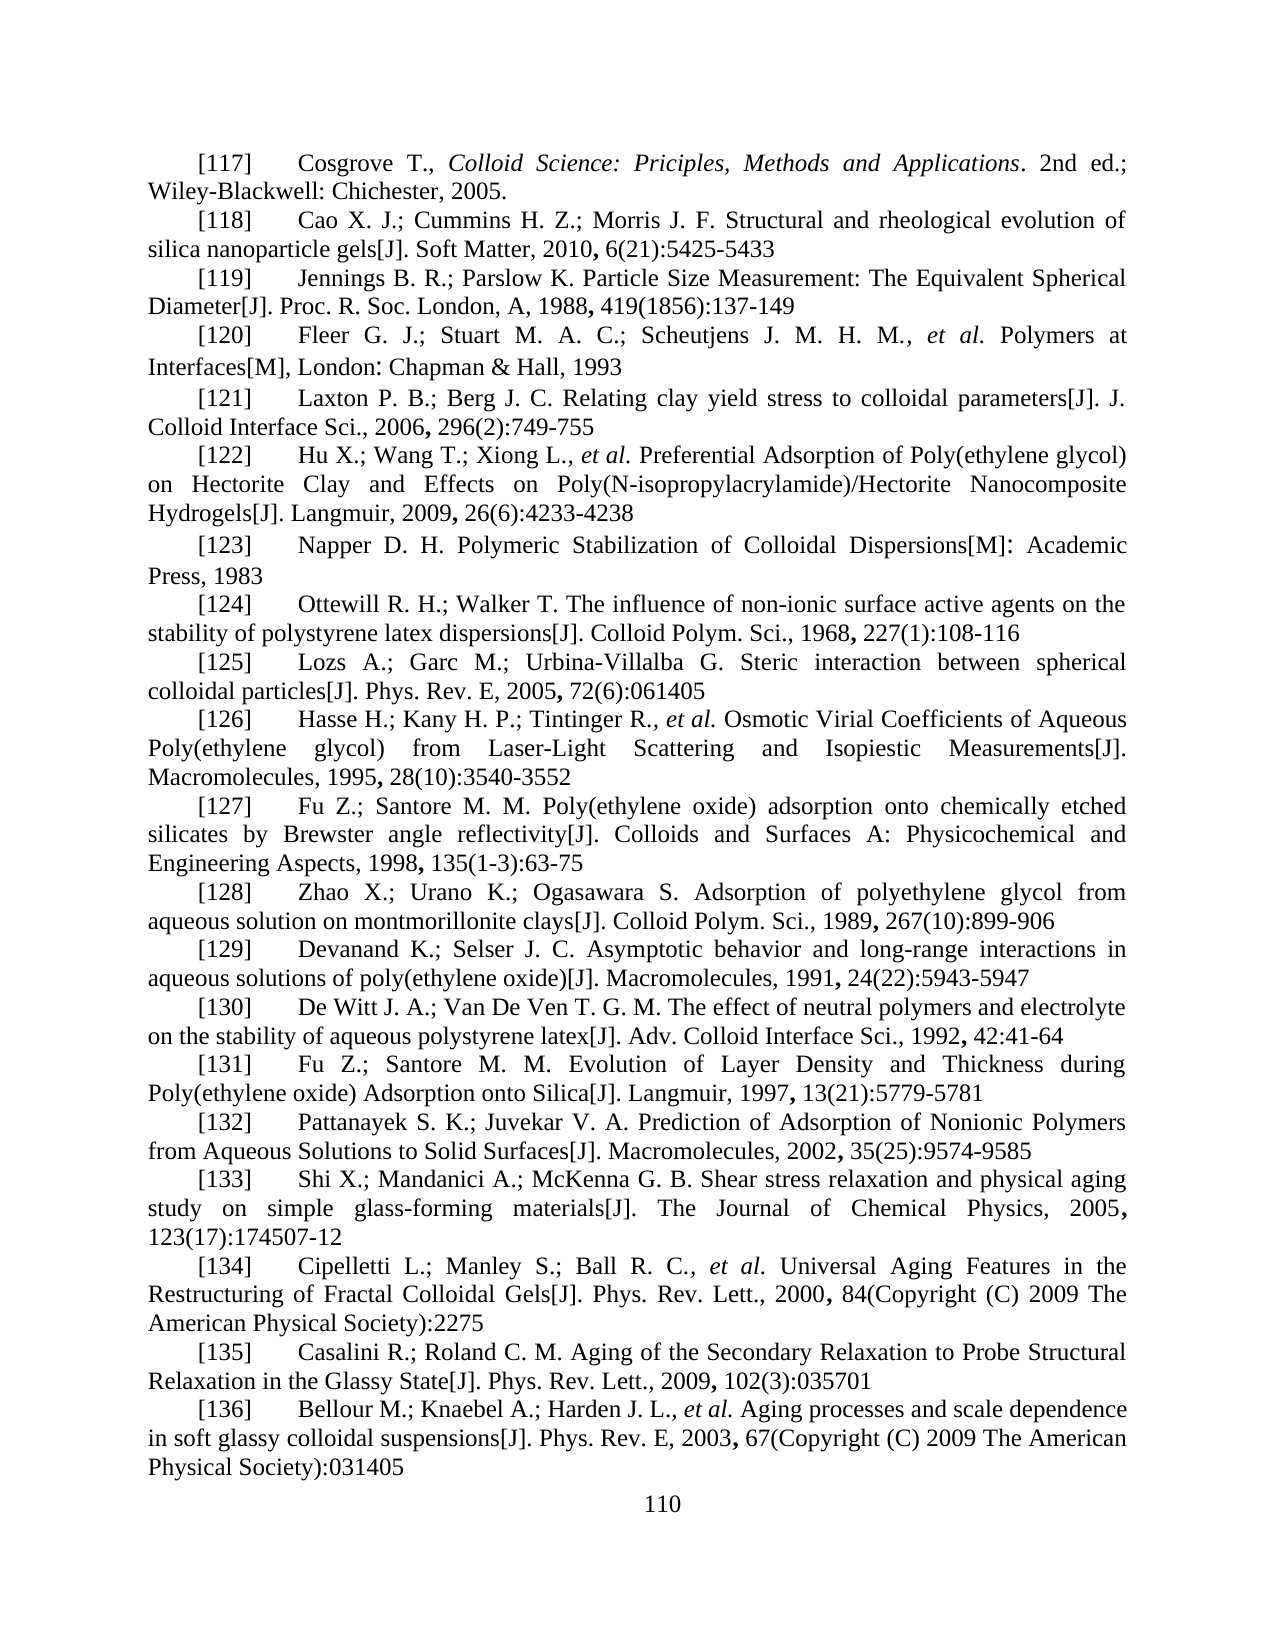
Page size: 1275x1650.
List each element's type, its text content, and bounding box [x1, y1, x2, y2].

text [120] Fleer G. J.; Stuart M. A. C.; Scheutjens J. M. H. M., et al. Polymers at Interfaces[M], London: Chapman & Hall, 1993 [148, 320, 1127, 383]
text [126] Hasse H.; Kany H. P.; Tintinger R., et al. Osmotic Virial Coefficients of Aqueous Poly(ethylene glycol) from Laser-Light Scattering and Isopiestic Measurements[J]. Macromolecules, 1995, 28(10):3540-3552 [148, 704, 1127, 791]
text [123] Napper D. H. Polymeric Stabilization of Colloidal Dispersions[M]: Academic Press, 1983 [148, 527, 1127, 589]
text [121] Laxton P. B.; Berg J. C. Relating clay yield stress to colloidal parameters[J]. J. Colloid Interface Sci., 2006, 296(2):749-755 [148, 383, 1127, 441]
text [125] Lozs A.; Garc M.; Urbina-Villalba G. Steric interaction between spherical colloidal particles[J]. Phys. Rev. E, 2005, 72(6):061405 [148, 647, 1127, 704]
text [129] Devanand K.; Selser J. C. Asymptotic behavior and long-range interactions in aqueous solutions of poly(ethylene oxide)[J]. Macromolecules, 1991, 24(22):5943-5947 [148, 934, 1127, 992]
text [118] Cao X. J.; Cummins H. Z.; Morris J. F. Structural and rheological evolution of silica nanoparticle gels[J]. Soft Matter, 2010, 6(21):5425-5433 [148, 205, 1127, 263]
text [122] Hu X.; Wang T.; Xiong L., et al. Preferential Adsorption of Poly(ethylene glycol) on Hectorite Clay and Effects on Poly(N-isopropylacrylamide)/Hectorite Nanocomposite Hydrogels[J]. Langmuir, 2009, 26(6):4233-4238 [148, 441, 1127, 527]
text [119] Jennings B. R.; Parslow K. Particle Size Measurement: The Equivalent Spherical Diameter[J]. Proc. R. Soc. London, A, 1988, 419(1856):137-149 [148, 263, 1127, 320]
text [135] Casalini R.; Roland C. M. Aging of the Secondary Relaxation to Probe Structural Relaxation in the Glassy State[J]. Phys. Rev. Lett., 2009, 102(3):035701 [148, 1337, 1127, 1394]
text [131] Fu Z.; Santore M. M. Evolution of Layer Density and Thickness during Poly(ethylene oxide) Adsorption onto Silica[J]. Langmuir, 1997, 13(21):5779-5781 [148, 1049, 1127, 1107]
text [136] Bellour M.; Knaebel A.; Harden J. L., et al. Aging processes and scale dependence in soft glassy colloidal suspensions[J]. Phys. Rev. E, 2003, 67(Copyright (C) 2009 The American Physical Society):031405 [148, 1394, 1127, 1481]
text [134] Cipelletti L.; Manley S.; Ball R. C., et al. Universal Aging Features in the Restructuring of Fractal Colloidal Gels[J]. Phys. Rev. Lett., 2000, 84(Copyright (C) 2009 The American Physical Society):2275 [148, 1251, 1127, 1337]
text [130] De Witt J. A.; Van De Ven T. G. M. The effect of neutral polymers and electrolyte on the stability of aqueous polystyrene latex[J]. Adv. Colloid Interface Sci., 1992, 42:41-64 [148, 992, 1127, 1049]
text [117] Cosgrove T., Colloid Science: Priciples, Methods and Applications. 2nd ed.; Wiley-Blackwell: Chichester, 2005. [148, 148, 1127, 205]
text [132] Pattanayek S. K.; Juvekar V. A. Prediction of Adsorption of Nonionic Polymers from Aqueous Solutions to Solid Surfaces[J]. Macromolecules, 2002, 35(25):9574-9585 [148, 1107, 1127, 1164]
text [127] Fu Z.; Santore M. M. Poly(ethylene oxide) adsorption onto chemically etched silicates by Brewster angle reflectivity[J]. Colloids and Surfaces A: Physicochemical and Engineering Aspects, 1998, 135(1-3):63-75 [148, 791, 1127, 877]
text [128] Zhao X.; Urano K.; Ogasawara S. Adsorption of polyethylene glycol from aqueous solution on montmorillonite clays[J]. Colloid Polym. Sci., 1989, 267(10):899-906 [148, 877, 1127, 934]
text [133] Shi X.; Mandanici A.; McKenna G. B. Shear stress relaxation and physical aging study on simple glass-forming materials[J]. The Journal of Chemical Physics, 2005, 123(17):174507-12 [148, 1164, 1127, 1251]
text [124] Ottewill R. H.; Walker T. The influence of non-ionic surface active agents on the stability of polystyrene latex dispersions[J]. Colloid Polym. Sci., 1968, 227(1):108-116 [148, 589, 1127, 647]
